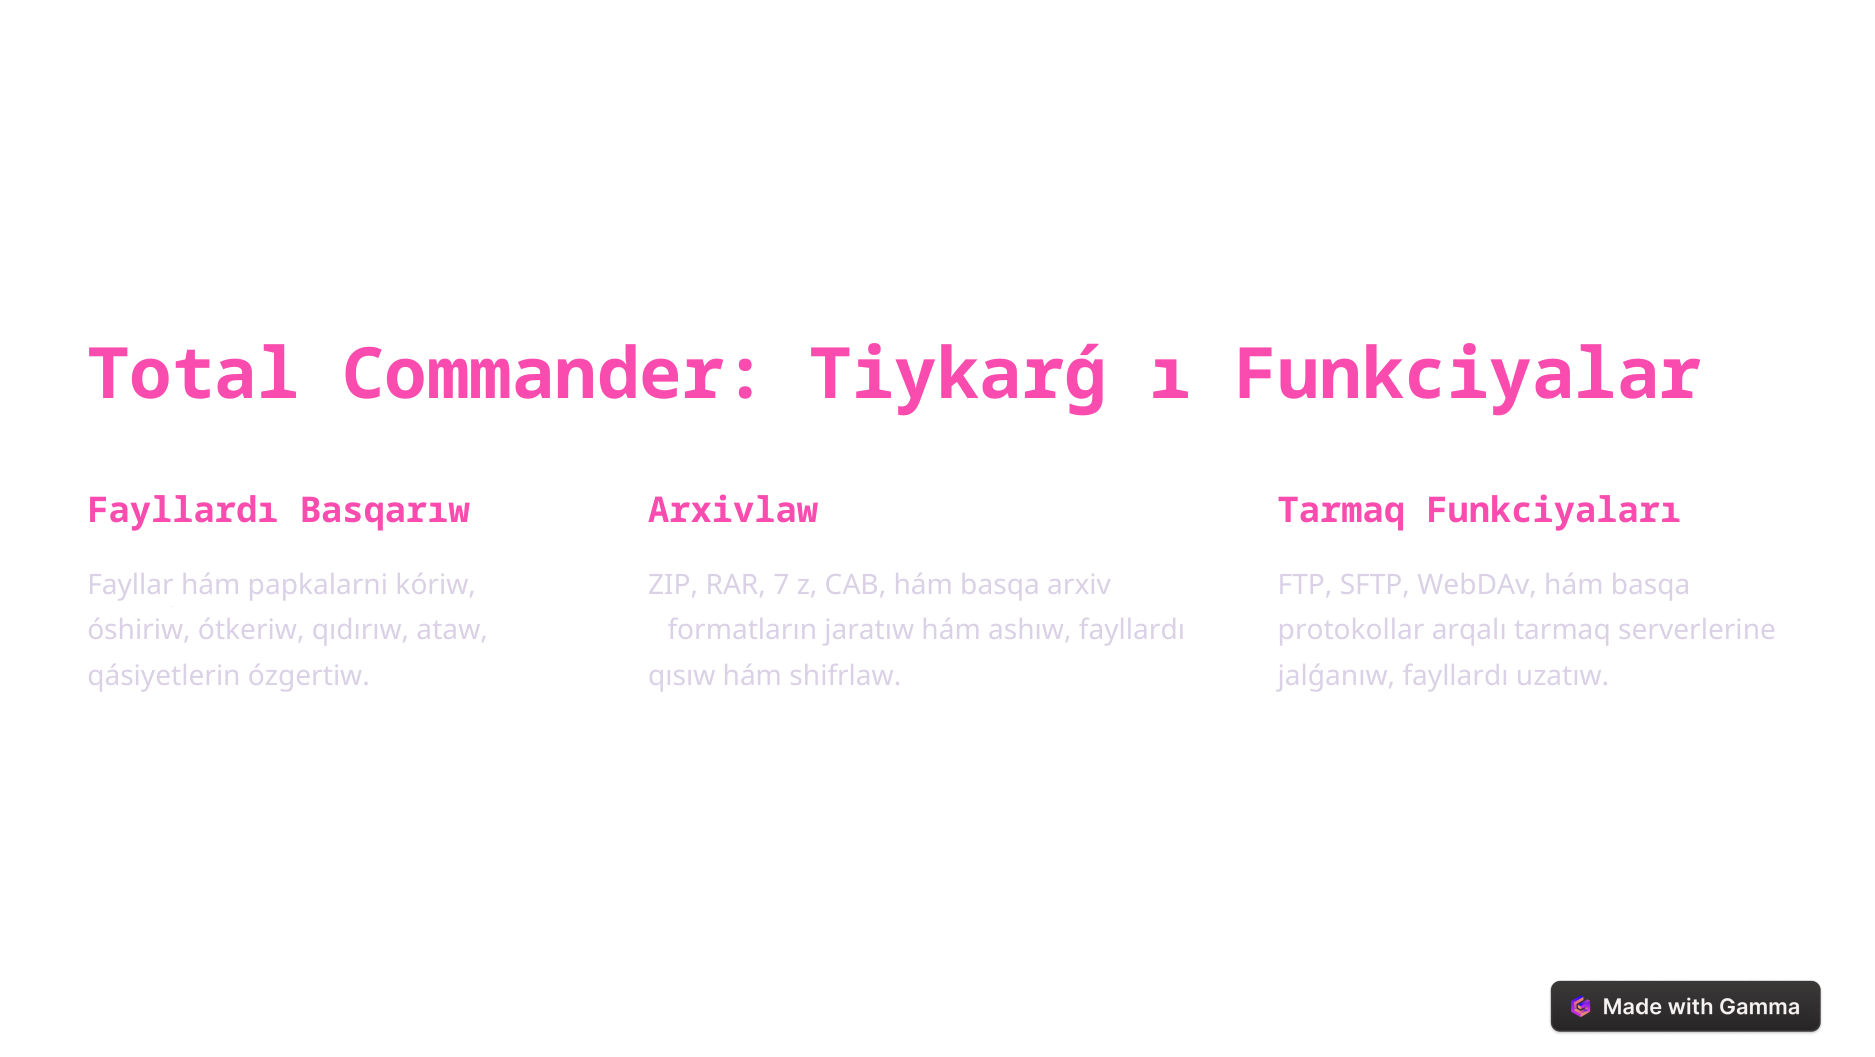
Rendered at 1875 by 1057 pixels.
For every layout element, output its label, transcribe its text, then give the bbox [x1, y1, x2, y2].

table_cell qásiyetlerin ózgertiw. [0, 652, 614, 698]
table_cell protokollar arqalı tarmaq serverlerine [1239, 606, 1864, 652]
table_cell Fayllardı Basqarıw [0, 452, 614, 548]
table_cell FTP, SFTP, WebDAv, hám basqa [1239, 548, 1864, 606]
table_header Total Commander: Tiykarǵ ı Funkciyalar [0, 0, 1864, 452]
table_header [0, 966, 1864, 1054]
table_cell jalǵanıw, fayllardı uzatıw. [1239, 652, 1864, 698]
table_cell Arxivlaw [614, 452, 1239, 548]
table_cell formatların jaratıw hám ashıw, fayllardı [614, 606, 1239, 652]
table_cell ZIP, RAR, 7 z, CAB, hám basqa arxiv [614, 548, 1239, 606]
table_cell qısıw hám shifrlaw. [614, 652, 1239, 698]
table_cell Tarmaq Funkciyaları [1239, 452, 1864, 548]
table_cell Fayllar hám papkalarni kóriw, nusqalaw, [0, 548, 614, 606]
picture [1541, 972, 1830, 1041]
table_cell óshiriw, ótkeriw, qıdırıw, ataw, [0, 606, 614, 652]
